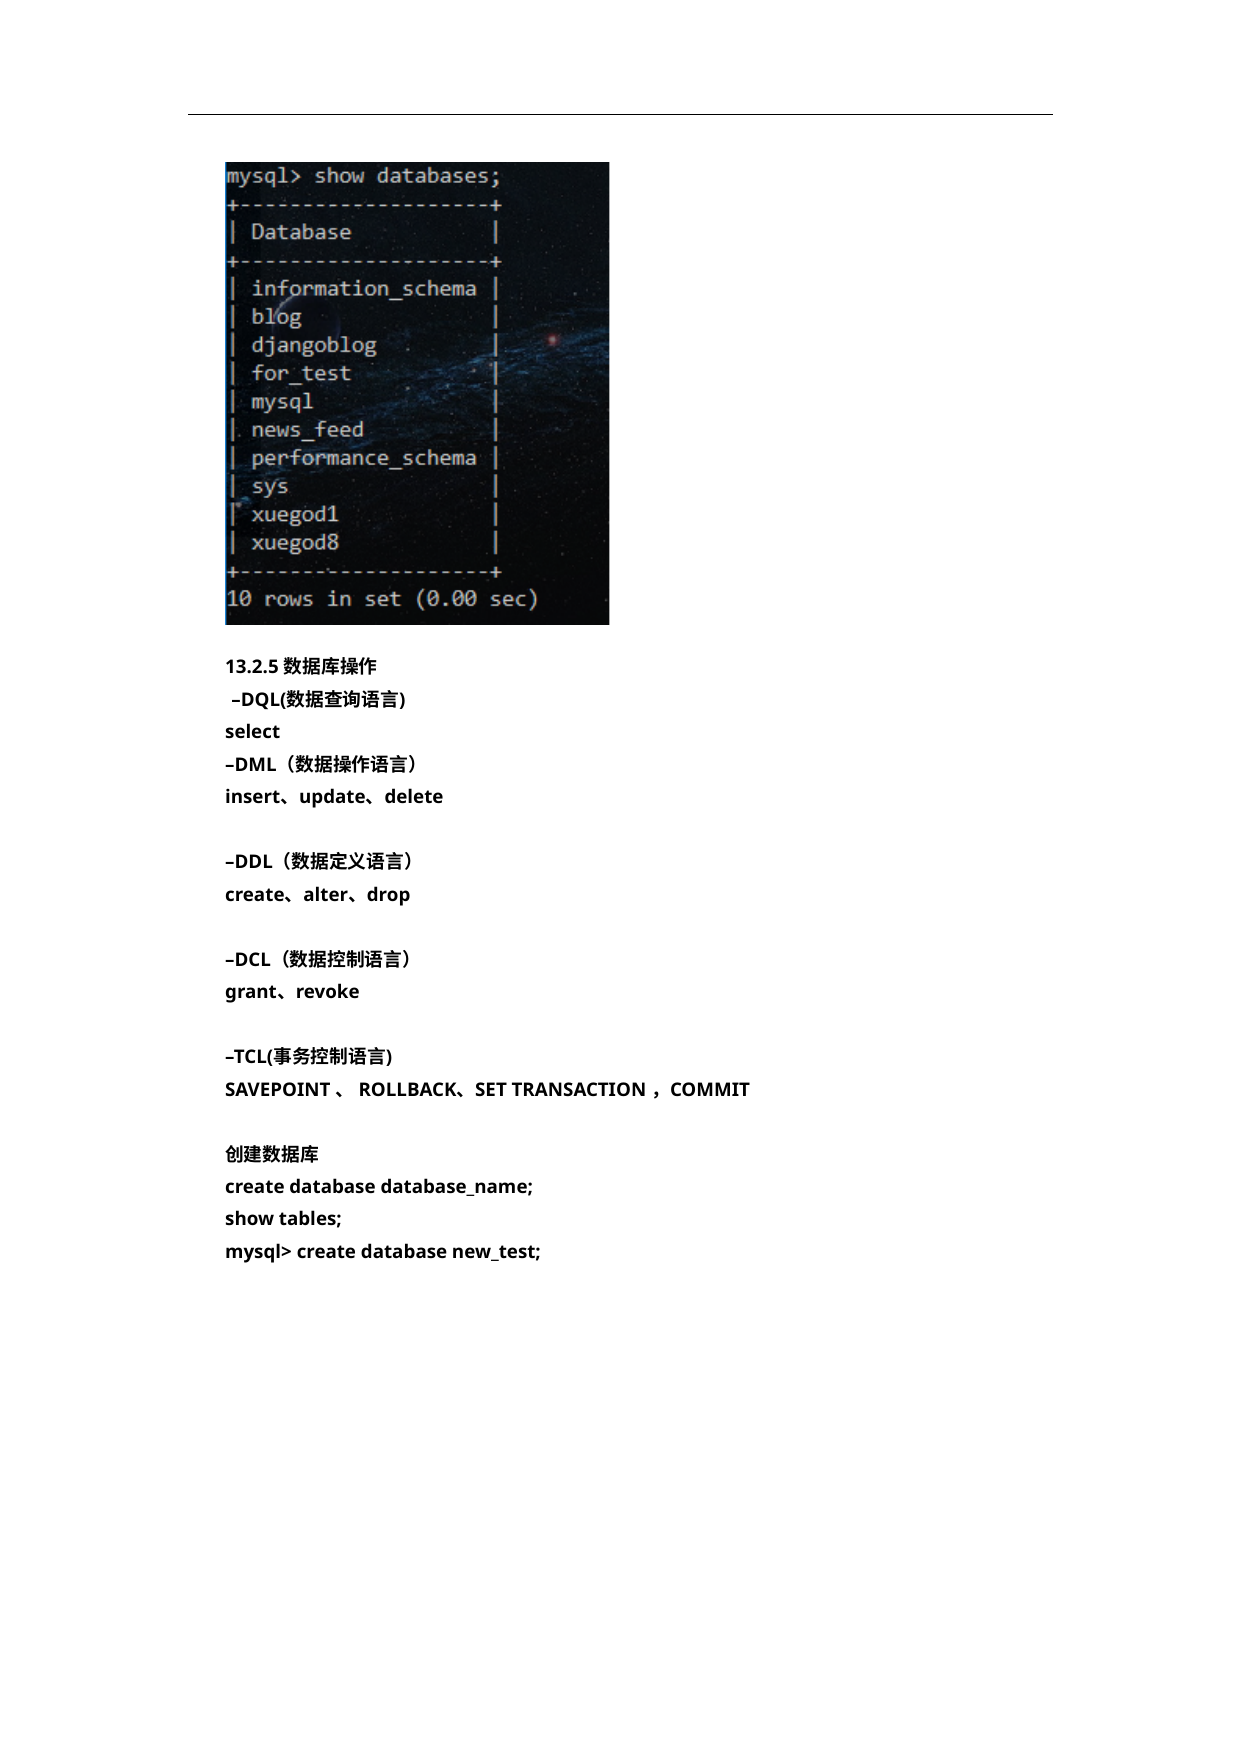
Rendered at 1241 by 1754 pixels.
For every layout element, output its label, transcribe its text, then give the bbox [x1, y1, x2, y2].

text mysql> create database new_test; [187, 1234, 1053, 1267]
picture [225, 162, 610, 625]
text create、alter、drop [187, 877, 1053, 909]
text SAVEPOINT 、 ROLLBACK、SET TRANSACTION ，COMMIT [187, 1072, 1053, 1104]
text grant、revoke [187, 974, 1053, 1007]
text show tables; [187, 1202, 1053, 1234]
text –TCL(事务控制语言) [187, 1039, 1053, 1072]
text insert、update、delete [187, 779, 1053, 812]
text –DDL（数据定义语言） [187, 844, 1053, 877]
text create database database_name; [187, 1169, 1053, 1202]
text 13.2.5 数据库操作 [187, 649, 1053, 682]
text select [187, 714, 1053, 747]
text –DML（数据操作语言） [187, 747, 1053, 779]
text –DCL（数据控制语言） [187, 942, 1053, 974]
text 创建数据库 [187, 1137, 1053, 1169]
text –DQL(数据查询语言) [187, 682, 1053, 714]
